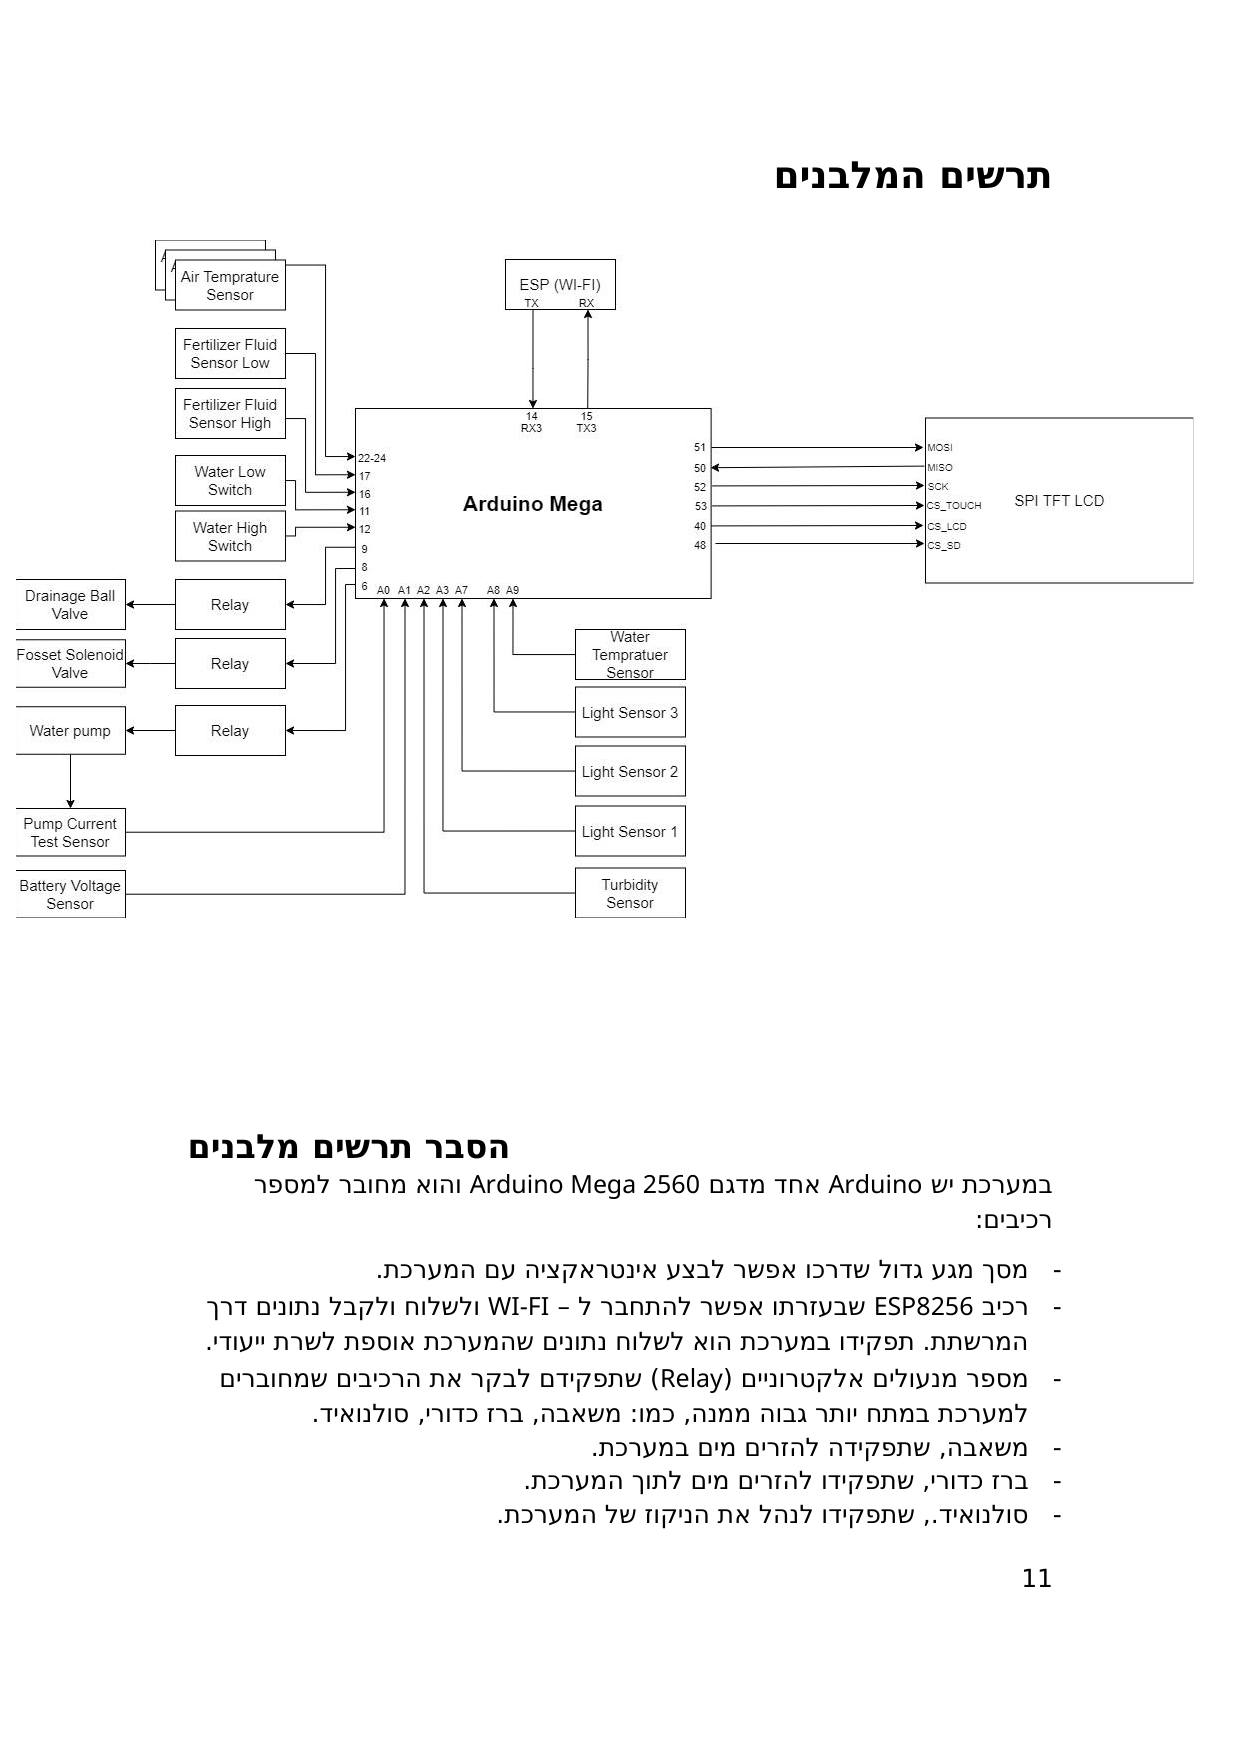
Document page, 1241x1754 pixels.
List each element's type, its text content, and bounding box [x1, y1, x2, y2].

list סולנואיד., שתפקידו לנהל את הניקוז של המערכת. [187, 1500, 1053, 1529]
list ברז כדורי, שתפקידו להזרים מים לתוך המערכת. [187, 1467, 1053, 1496]
subtitle תרשים המלבנים [187, 154, 1053, 198]
list רכיב ESP8256 שבעזרתו אפשר להתחבר ל – WI-FI ולשלוח ולקבל נתונים דרך המרשתת. תפקידו במערכת הוא לשלוח נתונים שהמערכת אוספת לשרת ייעודי. [187, 1289, 1053, 1357]
list מסך מגע גדול שדרכו אפשר לבצע אינטראקציה עם המערכת. [187, 1256, 1053, 1285]
picture [16, 240, 1194, 918]
list מספר מנעולים אלקטרוניים (Relay) שתפקידם לבקר את הרכיבים שמחוברים למערכת במתח יותר גבוה ממנה, כמו: משאבה, ברז כדורי, סולנואיד. [187, 1361, 1053, 1429]
list משאבה, שתפקידה להזרים מים במערכת. [187, 1433, 1053, 1462]
text במערכת יש Arduino אחד מדגם Arduino Mega 2560 והוא מחובר למספר רכיבים: [187, 1167, 1053, 1234]
subtitle הסבר תרשים מלבנים [187, 1128, 1053, 1167]
